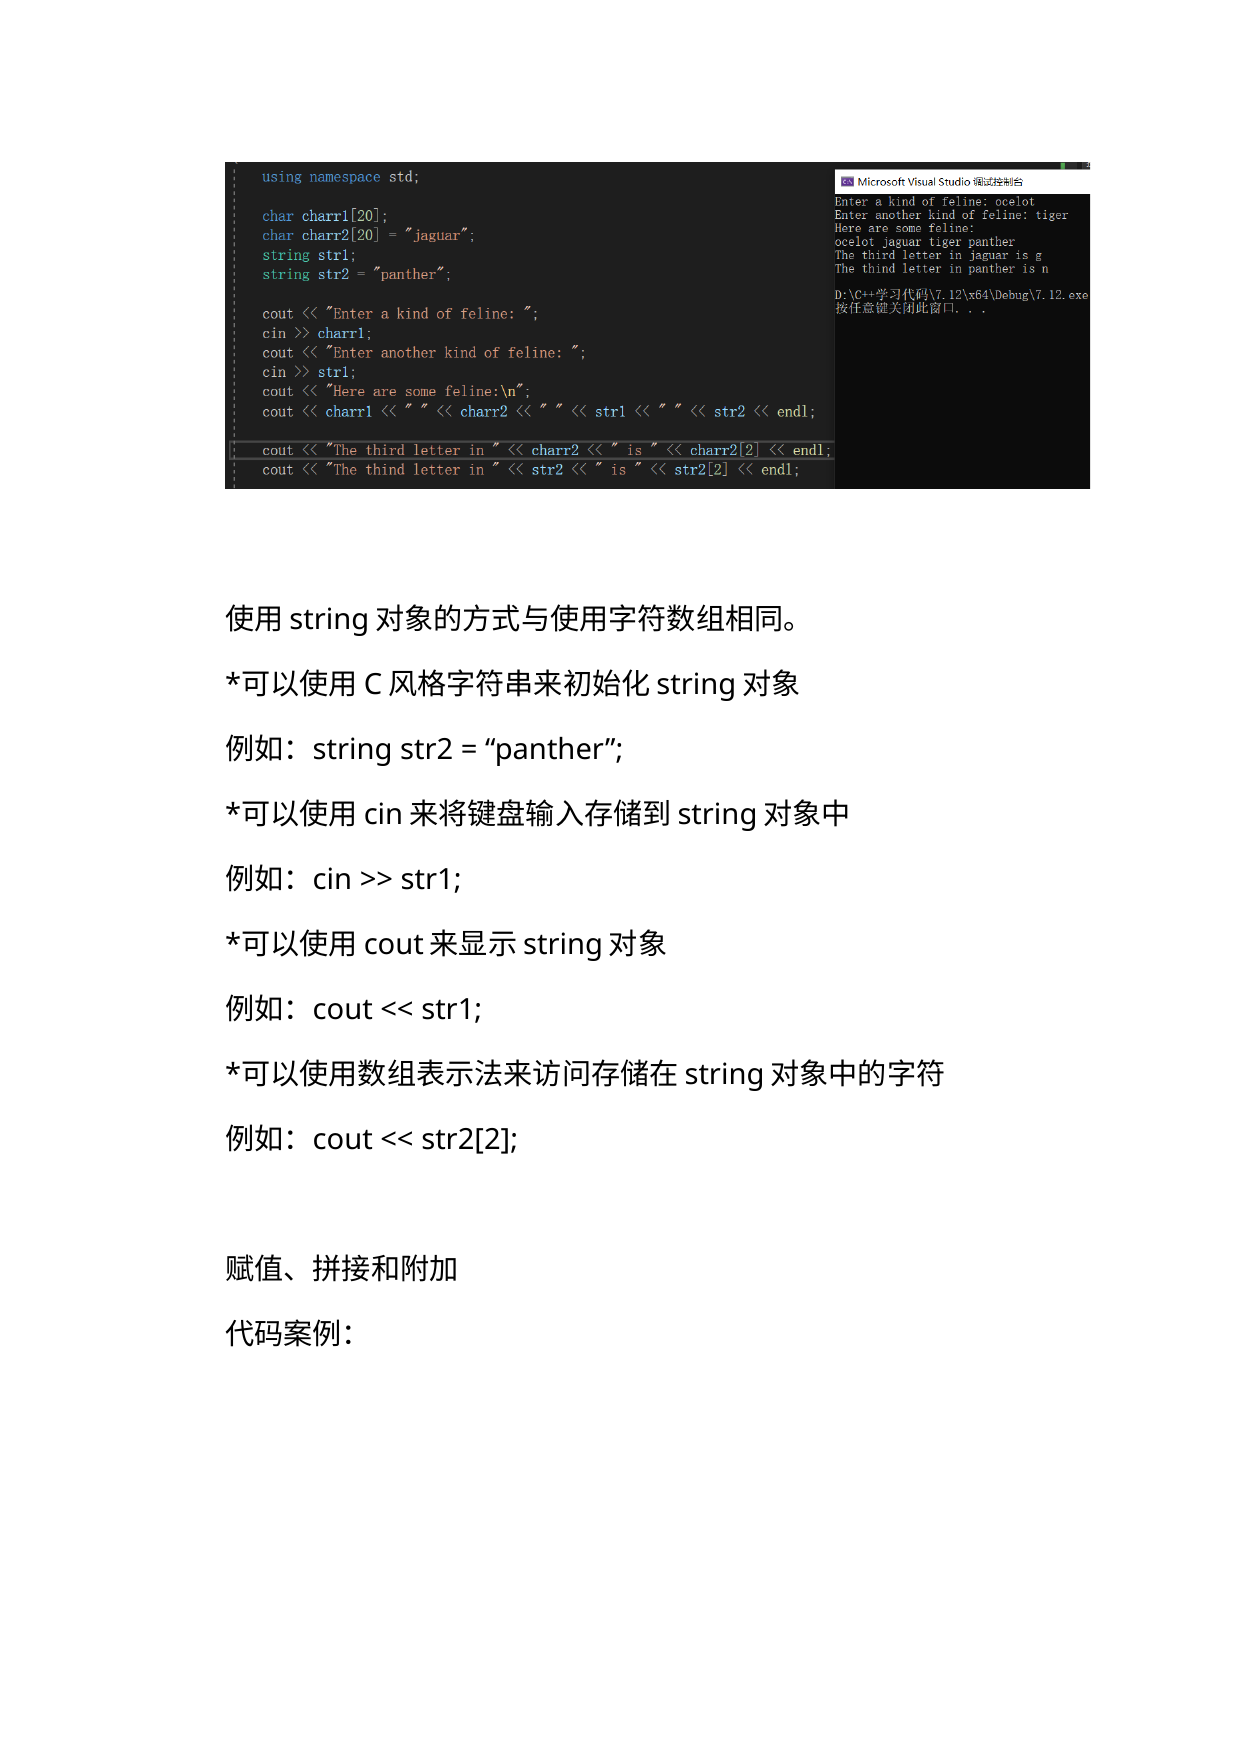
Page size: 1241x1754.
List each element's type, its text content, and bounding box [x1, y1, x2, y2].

list *可以使用cin来将键盘输入存储到string对象中 [225, 779, 1053, 844]
picture [225, 162, 1091, 489]
list *可以使用C风格字符串来初始化string对象 [225, 649, 1053, 714]
list *可以使用数组表示法来访问存储在string对象中的字符 [225, 1039, 1053, 1104]
list 使用string对象的方式与使用字符数组相同。 [225, 584, 1053, 649]
list *可以使用cout来显示string对象 [225, 909, 1053, 974]
list 例如：string str2 = “panther”; [225, 714, 1053, 779]
list 例如：cout << str1; [225, 974, 1053, 1039]
list 例如：cout << str2[2]; [225, 1104, 1053, 1169]
list 赋值、拼接和附加 [225, 1234, 1053, 1299]
list 代码案例： [225, 1299, 1053, 1364]
list 例如：cin >> str1; [225, 844, 1053, 909]
